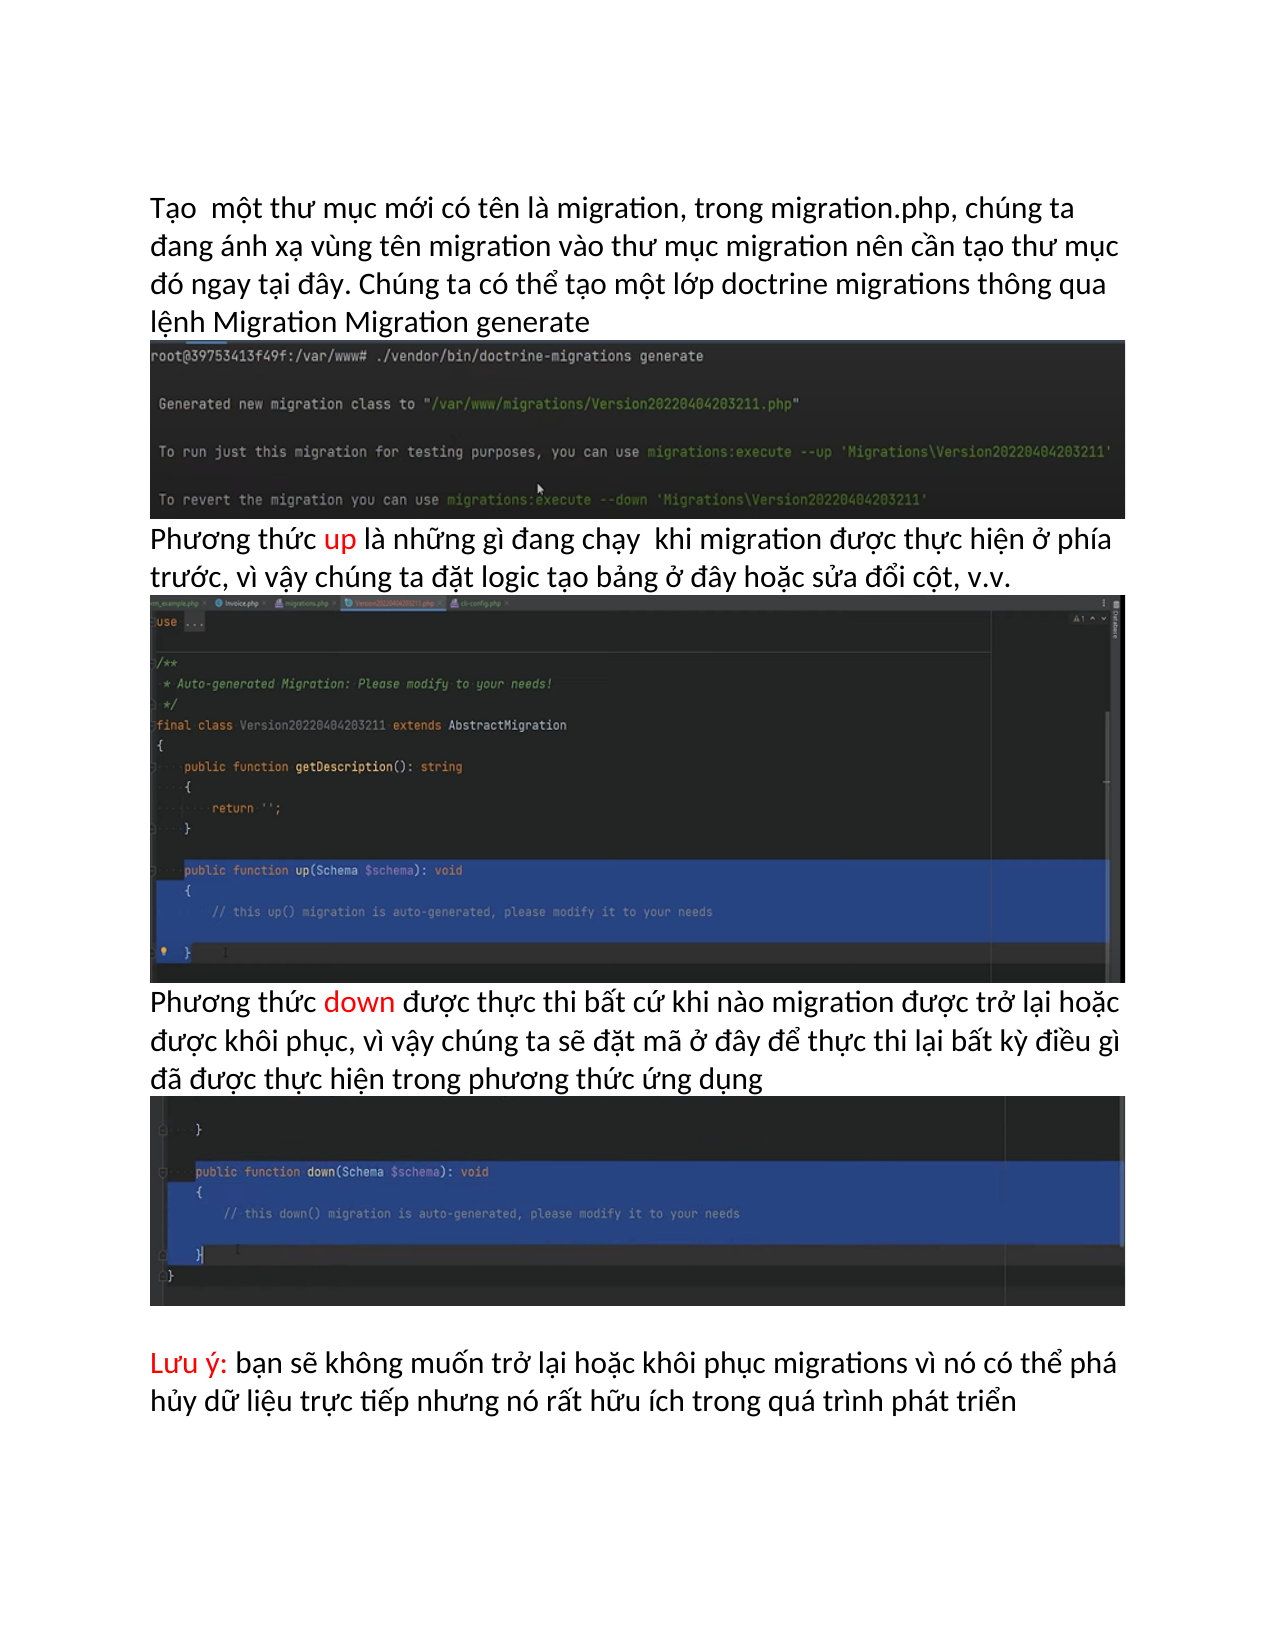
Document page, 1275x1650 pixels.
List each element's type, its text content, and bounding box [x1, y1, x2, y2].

text Lưu ý: bạn sẽ không muốn trở lại hoặc khôi phục migrations vì nó có thể phá hủy dữ liệu trực tiếp nhưng nó rất hữu ích trong quá trình phát triển [150, 1343, 1125, 1419]
picture [150, 340, 1125, 519]
text Tạo một thư mục mới có tên là migration, trong migration.php, chúng ta đang ánh xạ vùng tên migration vào thư mục migration nên cần tạo thư mục đó ngay tại đây. Chúng ta có thể tạo một lớp doctrine migrations thông qua lệnh Migration Migration generate [150, 188, 1125, 340]
picture [150, 595, 1125, 983]
picture [150, 1096, 1125, 1306]
text Phương thức up là những gì đang chạy khi migration được thực hiện ở phía trước, vì vậy chúng ta đặt logic tạo bảng ở đây hoặc sửa đổi cột, v.v. [150, 519, 1125, 595]
text Phương thức down được thực thi bất cứ khi nào migration được trở lại hoặc được khôi phục, vì vậy chúng ta sẽ đặt mã ở đây để thực thi lại bất kỳ điều gì đã được thực hiện trong phương thức ứng dụng [150, 983, 1125, 1096]
